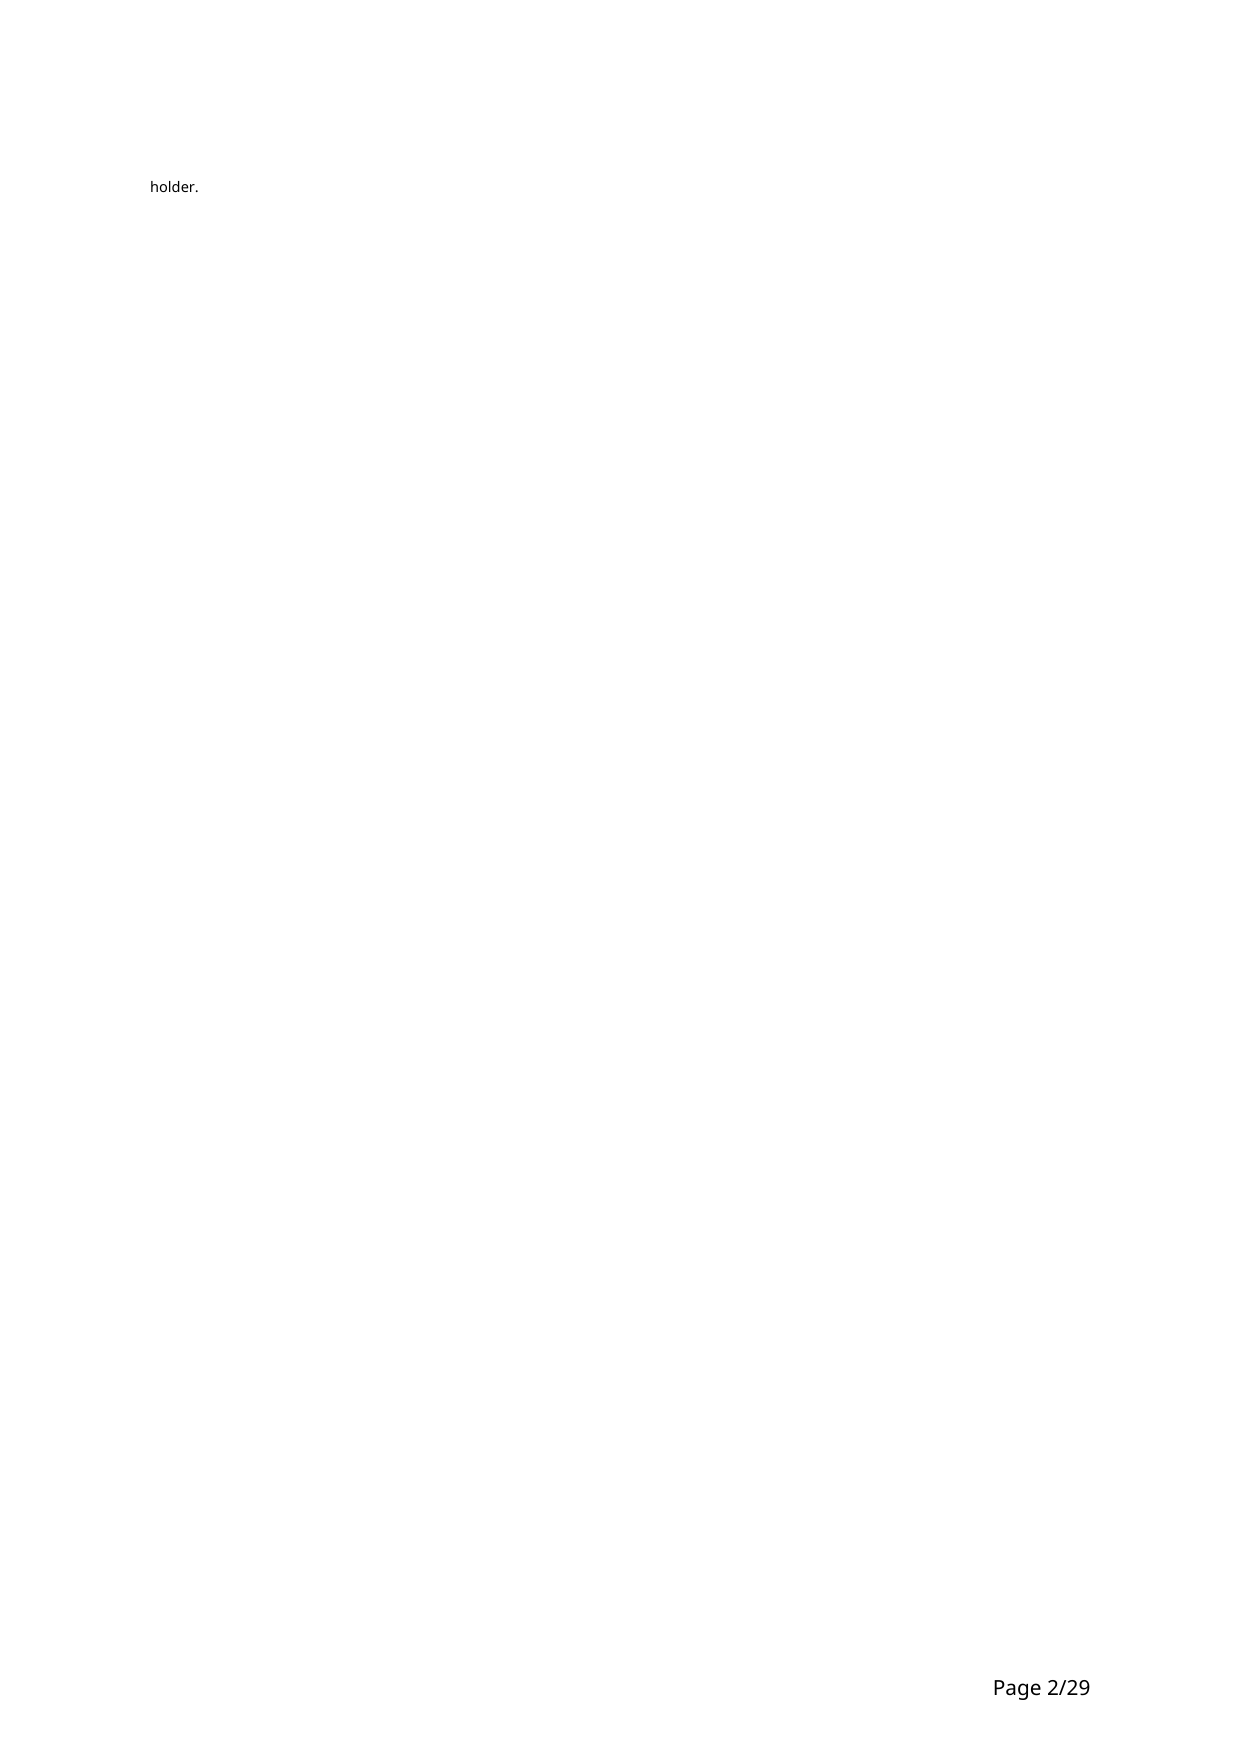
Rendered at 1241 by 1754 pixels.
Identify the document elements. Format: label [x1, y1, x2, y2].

text [150, 177, 1090, 197]
